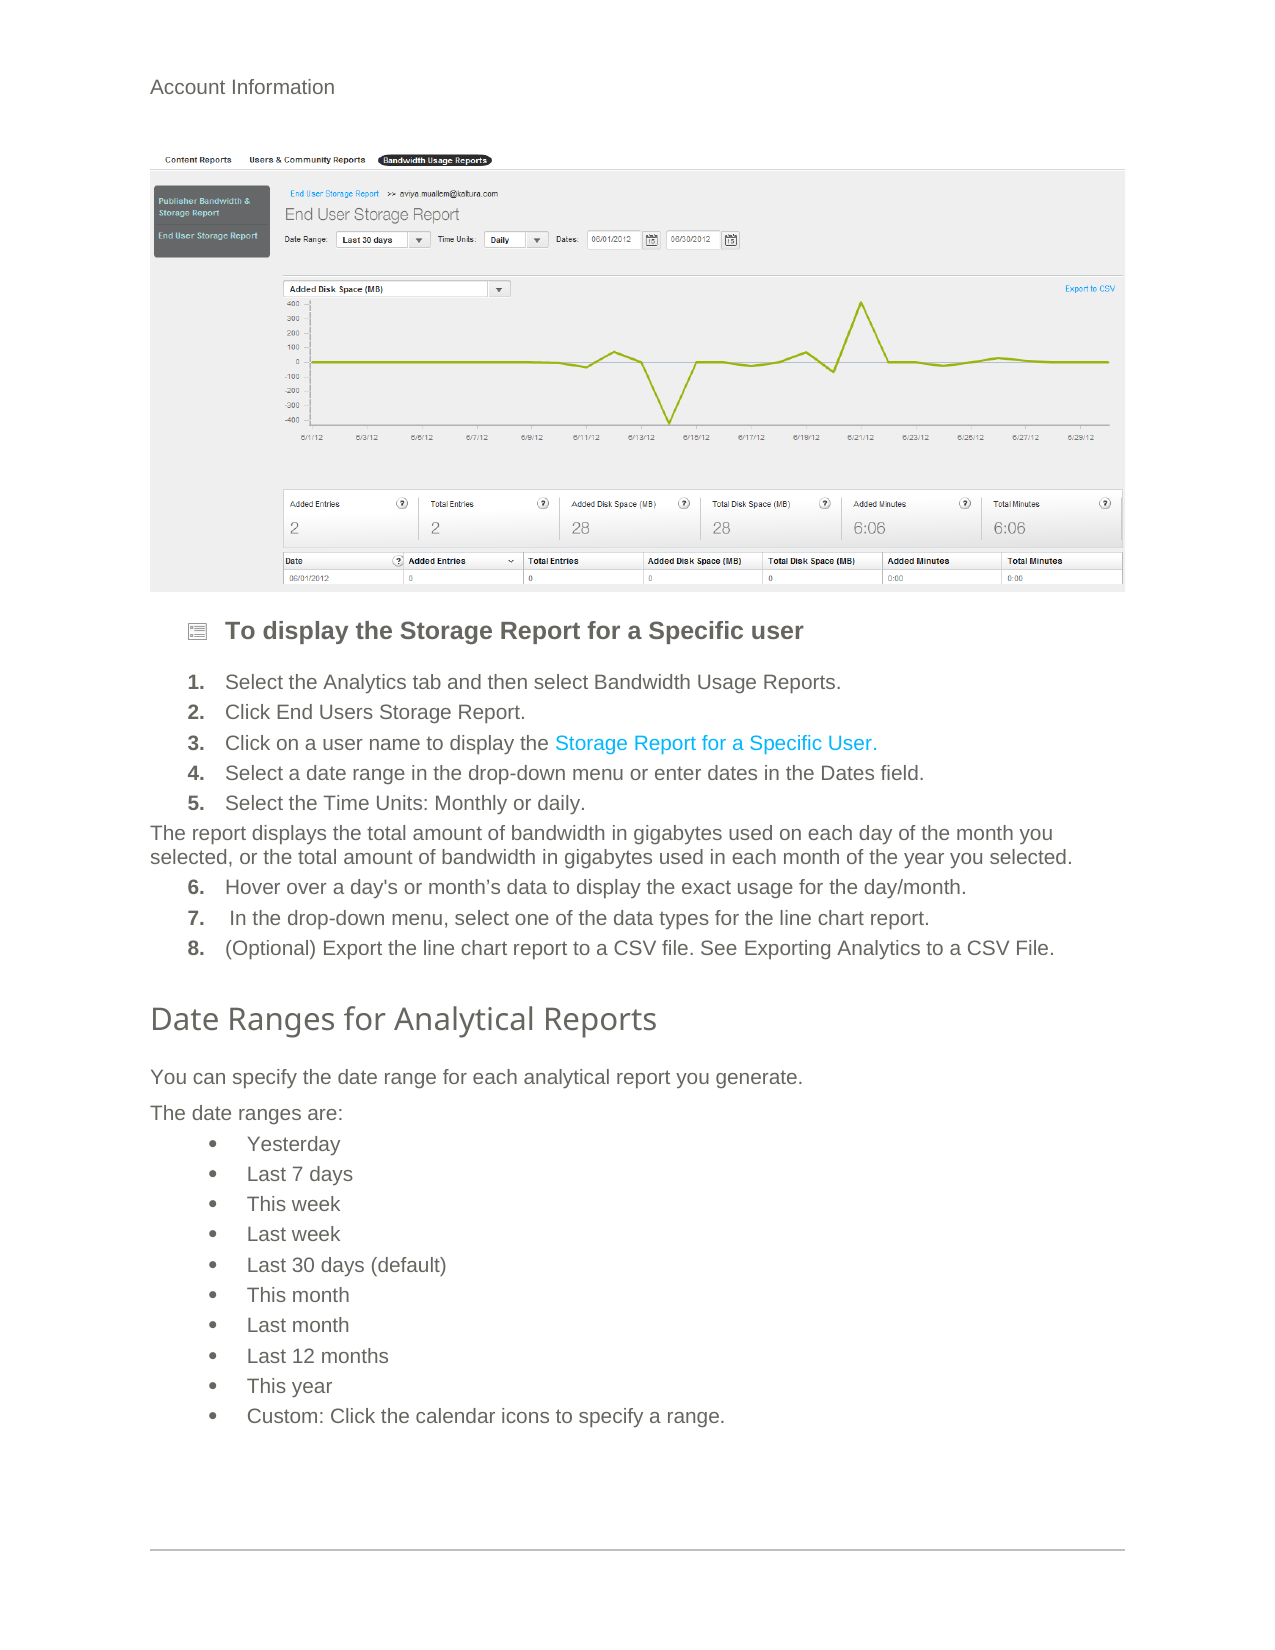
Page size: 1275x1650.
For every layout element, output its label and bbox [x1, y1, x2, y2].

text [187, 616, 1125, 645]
picture [188, 623, 208, 640]
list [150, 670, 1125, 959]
picture [150, 150, 1125, 592]
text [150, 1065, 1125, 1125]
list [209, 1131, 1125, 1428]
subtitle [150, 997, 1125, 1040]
